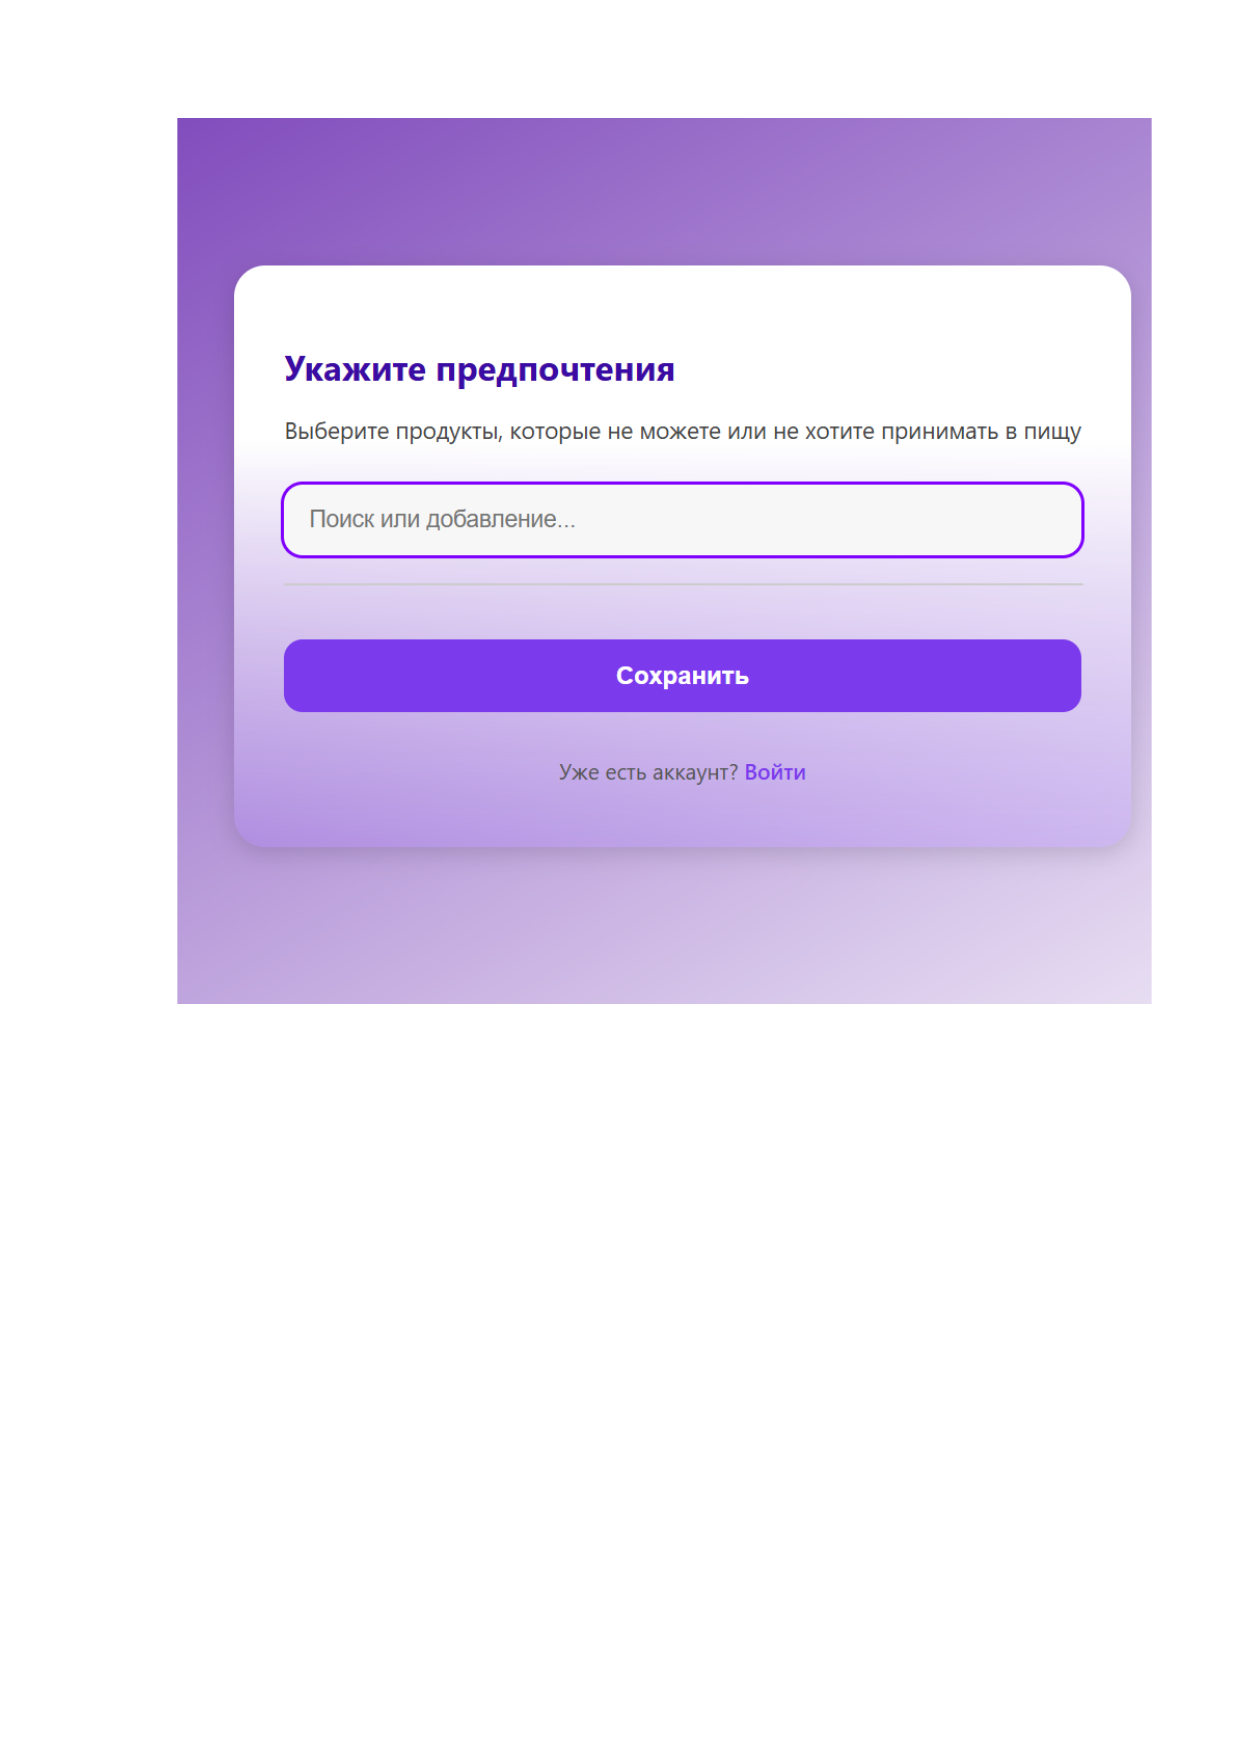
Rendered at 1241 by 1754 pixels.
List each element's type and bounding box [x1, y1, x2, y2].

picture [177, 118, 1152, 586]
picture [177, 599, 1152, 1485]
